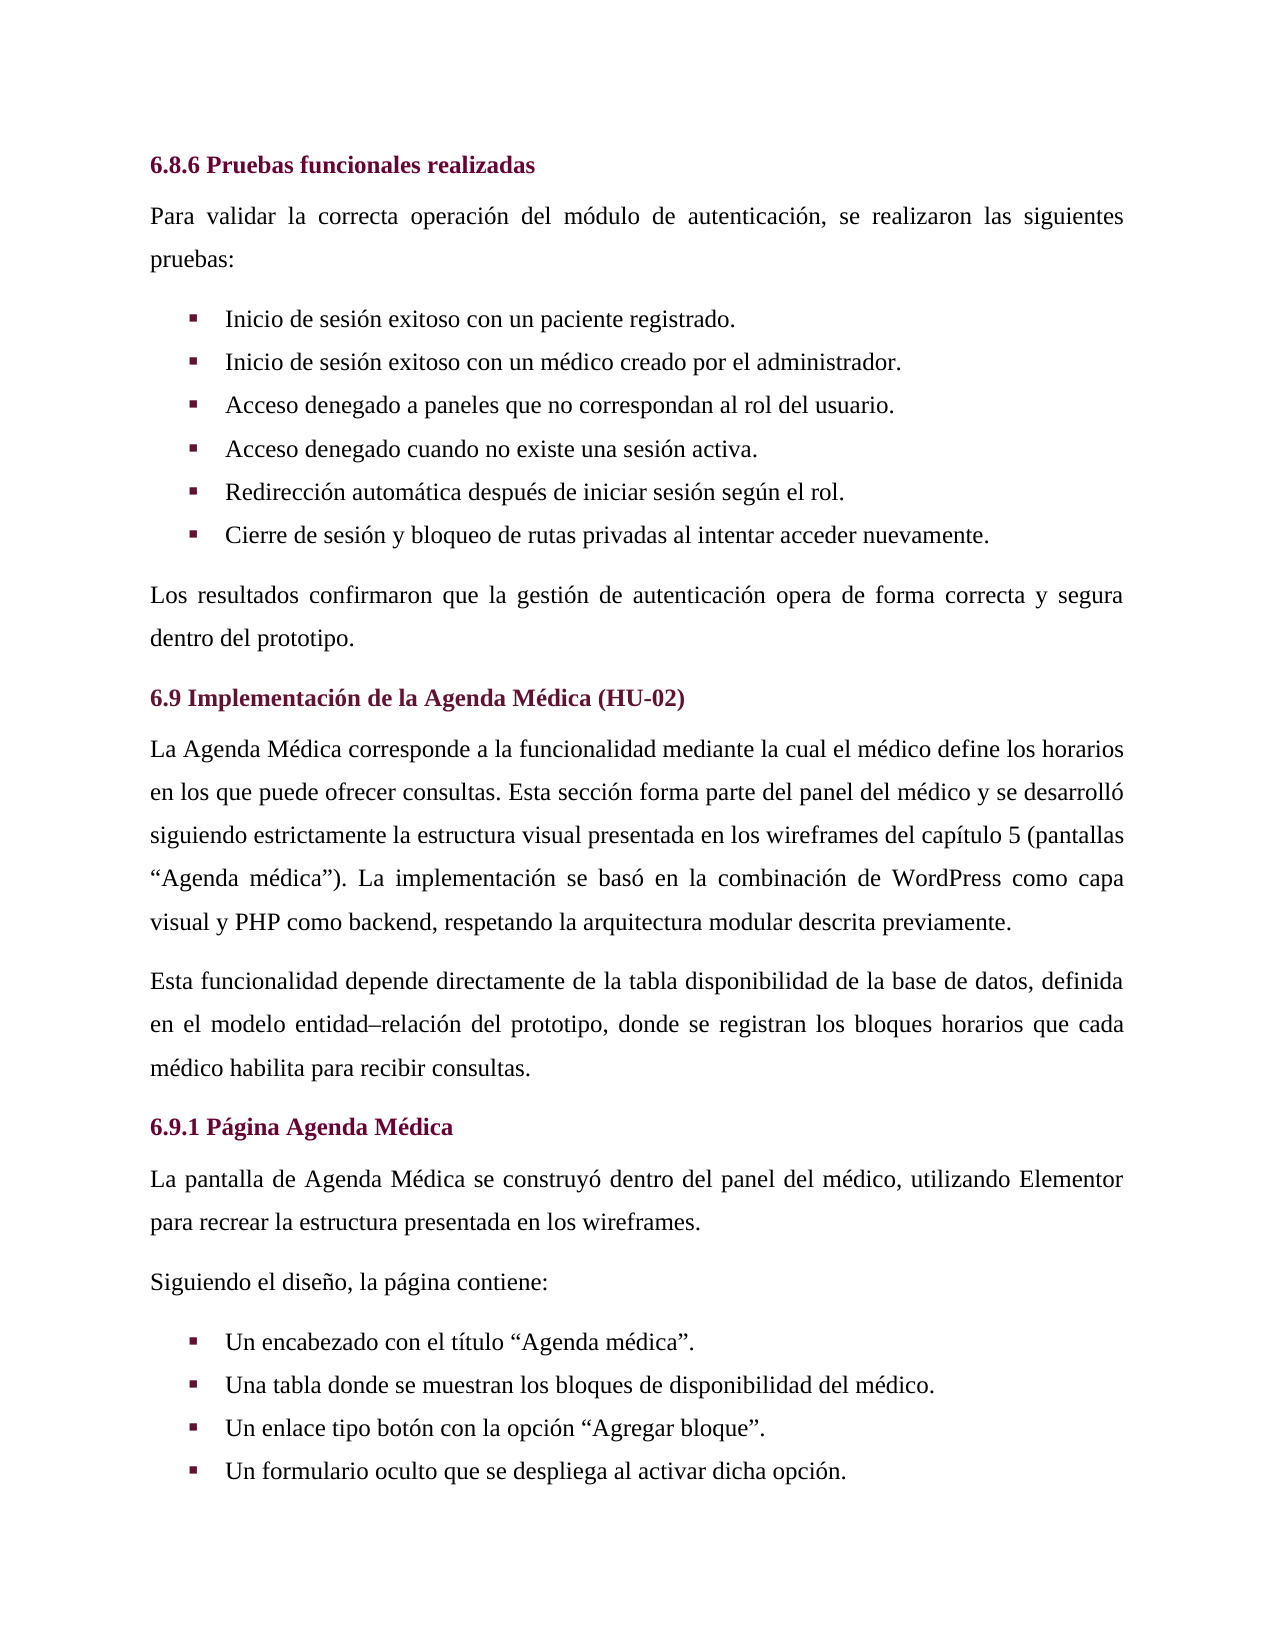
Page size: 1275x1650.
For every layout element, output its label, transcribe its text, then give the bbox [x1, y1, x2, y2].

text Esta funcionalidad depende directamente de la tabla disponibilidad de la base de datos, definida en el modelo entidad–relación del prototipo, donde se registran los bloques horarios que cada médico habilita para recibir consultas. [150, 966, 1125, 1081]
text La pantalla de Agenda Médica se construyó dentro del panel del médico, utilizando Elementor para recrear la estructura presentada en los wireframes. [150, 1164, 1125, 1236]
list Un encabezado con el título “Agenda médica”. [187, 1327, 1125, 1355]
text Siguiendo el diseño, la página contiene: [150, 1267, 1125, 1296]
list Cierre de sesión y bloqueo de rutas privadas al intentar acceder nuevamente. [187, 520, 1125, 549]
list Redirección automática después de iniciar sesión según el rol. [187, 477, 1125, 506]
subtitle 6.9 Implementación de la Agenda Médica (HU-02) [150, 683, 1125, 711]
text Los resultados confirmaron que la gestión de autenticación opera de forma correcta y segura dentro del prototipo. [150, 580, 1125, 652]
subtitle 6.8.6 Pruebas funcionales realizadas [150, 150, 1125, 179]
text Para validar la correcta operación del módulo de autenticación, se realizaron las siguientes pruebas: [150, 201, 1125, 273]
subtitle 6.9.1 Página Agenda Médica [150, 1112, 1125, 1141]
list Un formulario oculto que se despliega al activar dicha opción. [187, 1456, 1125, 1485]
list Acceso denegado cuando no existe una sesión activa. [187, 434, 1125, 462]
list Un enlace tipo botón con la opción “Agregar bloque”. [187, 1413, 1125, 1442]
list Inicio de sesión exitoso con un médico creado por el administrador. [187, 347, 1125, 376]
list Una tabla donde se muestran los bloques de disponibilidad del médico. [187, 1370, 1125, 1398]
list Inicio de sesión exitoso con un paciente registrado. [187, 304, 1125, 333]
text La Agenda Médica corresponde a la funcionalidad mediante la cual el médico define los horarios en los que puede ofrecer consultas. Esta sección forma parte del panel del médico y se desarrolló siguiendo estrictamente la estructura visual presentada en los wireframes del capítulo 5 (pantallas “Agenda médica”). La implementación se basó en la combinación de WordPress como capa visual y PHP como backend, respetando la arquitectura modular descrita previamente. [150, 734, 1125, 935]
list Acceso denegado a paneles que no correspondan al rol del usuario. [187, 391, 1125, 419]
